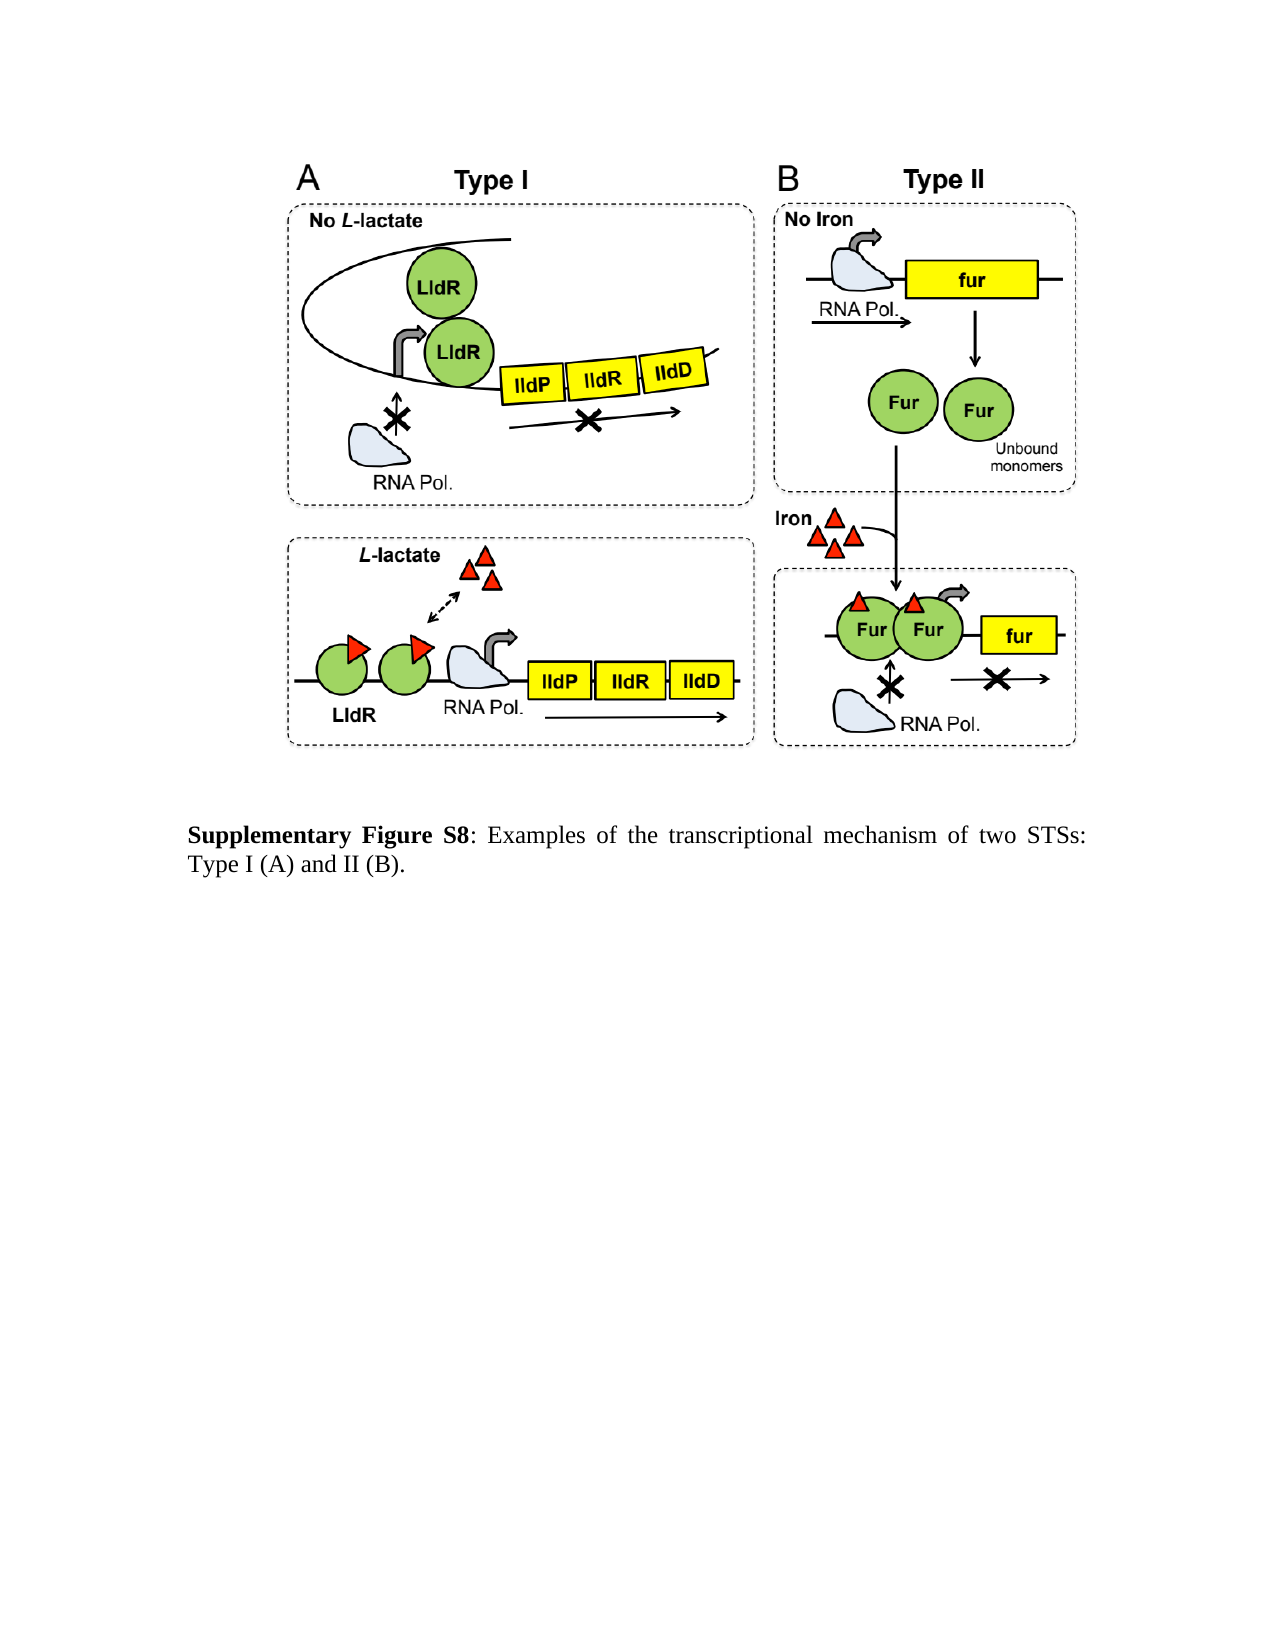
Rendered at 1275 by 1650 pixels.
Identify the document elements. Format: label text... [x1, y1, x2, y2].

text Supplementary Figure S8: Examples of the transcriptional mechanism of two STSs: Type I (A) and II (B). [187, 820, 1087, 878]
